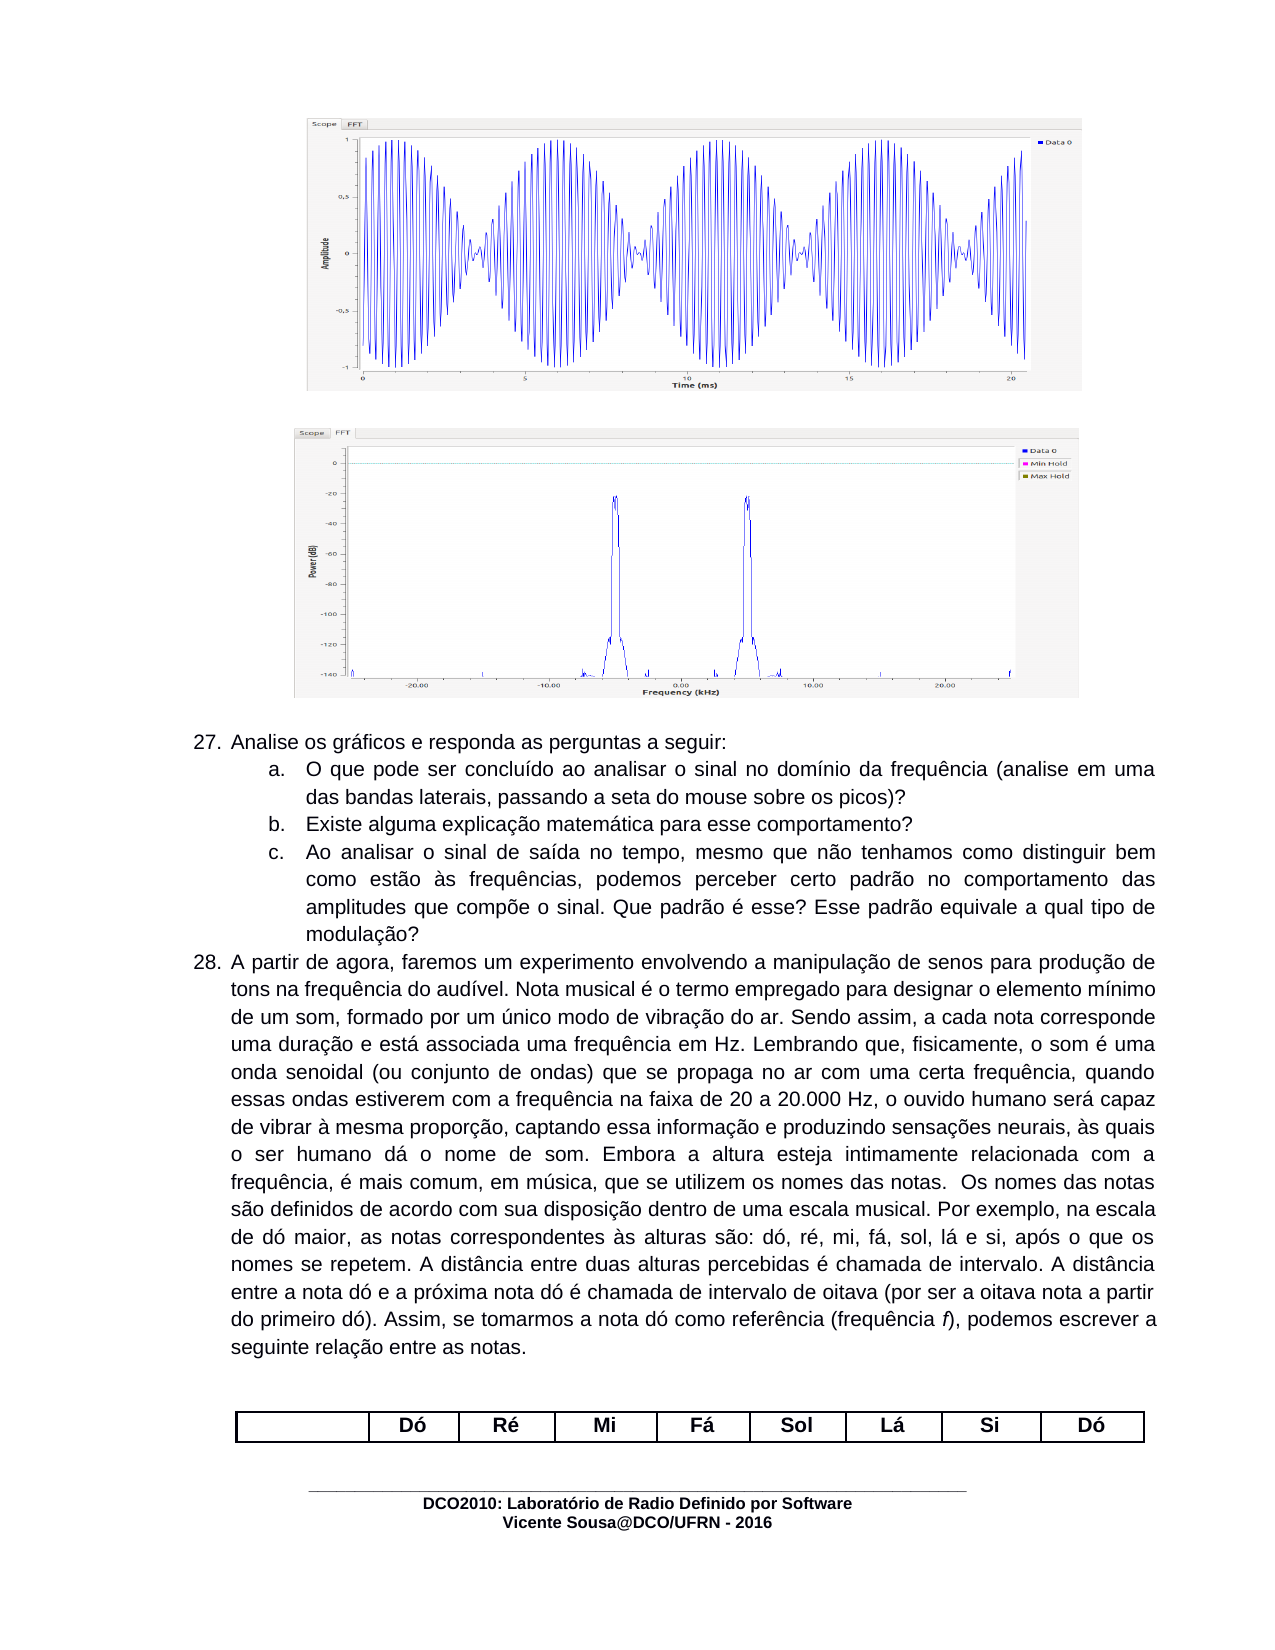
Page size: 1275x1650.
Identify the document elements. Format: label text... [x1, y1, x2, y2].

table_header Lá [847, 1413, 941, 1441]
picture [294, 428, 1079, 698]
list O que pode ser concluído ao analisar o sinal no domínio da frequência (analise em uma das bandas laterais, passando a seta do mouse sobre os picos)? [268, 757, 1157, 809]
table_header [219, 118, 1104, 702]
picture [306, 118, 1082, 391]
table_header Dó [1042, 1413, 1143, 1441]
table_header Mi [556, 1413, 656, 1441]
list Existe alguma explicação matemática para esse comportamento? [268, 812, 1157, 836]
table_header [238, 1413, 368, 1441]
list Ao analisar o sinal de saída no tempo, mesmo que não tenhamos como distinguir bem como estão às frequências, podemos perceber certo padrão no comportamento das amplitudes que compõe o sinal. Que padrão é esse? Esse padrão equivale a qual tipo de modulação? [268, 840, 1157, 946]
list A partir de agora, faremos um experimento envolvendo a manipulação de senos para produção de tons na frequência do audível. Nota musical é o termo empregado para designar o elemento mínimo de um som, formado por um único modo de vibração do ar. Sendo assim, a cada nota corresponde uma duração e está associada uma frequência em Hz. Lembrando que, fisicamente, o som é uma onda senoidal (ou conjunto de ondas) que se propaga no ar com uma certa frequência, quando essas ondas estiverem com a frequência na faixa de 20 a 20.000 Hz, o ouvido humano será capaz de vibrar à mesma proporção, captando essa informação e produzindo sensações neurais, às quais o ser humano dá o nome de som. Embora a altura esteja intimamente relacionada com a frequência, é mais comum, em música, que se utilizem os nomes das notas. Os nomes das notas são definidos de acordo com sua disposição dentro de uma escala musical. Por exemplo, na escala de dó maior, as notas correspondentes às alturas são: dó, ré, mi, fá, sol, lá e si, após o que os nomes se repetem. A distância entre duas alturas percebidas é chamada de intervalo. A distância entre a nota dó e a próxima nota dó é chamada de intervalo de oitava (por ser a oitava nota a partir do primeiro dó). Assim, se tomarmos a nota dó como referência (frequência f), podemos escrever a seguinte relação entre as notas. [193, 950, 1157, 1359]
table_header Sol [751, 1413, 845, 1441]
table_header Si [943, 1413, 1040, 1441]
table_header Ré [460, 1413, 554, 1441]
table_header Fá [658, 1413, 749, 1441]
list Analise os gráficos e responda as perguntas a seguir: [193, 730, 1157, 754]
table_header Dó [370, 1413, 458, 1441]
